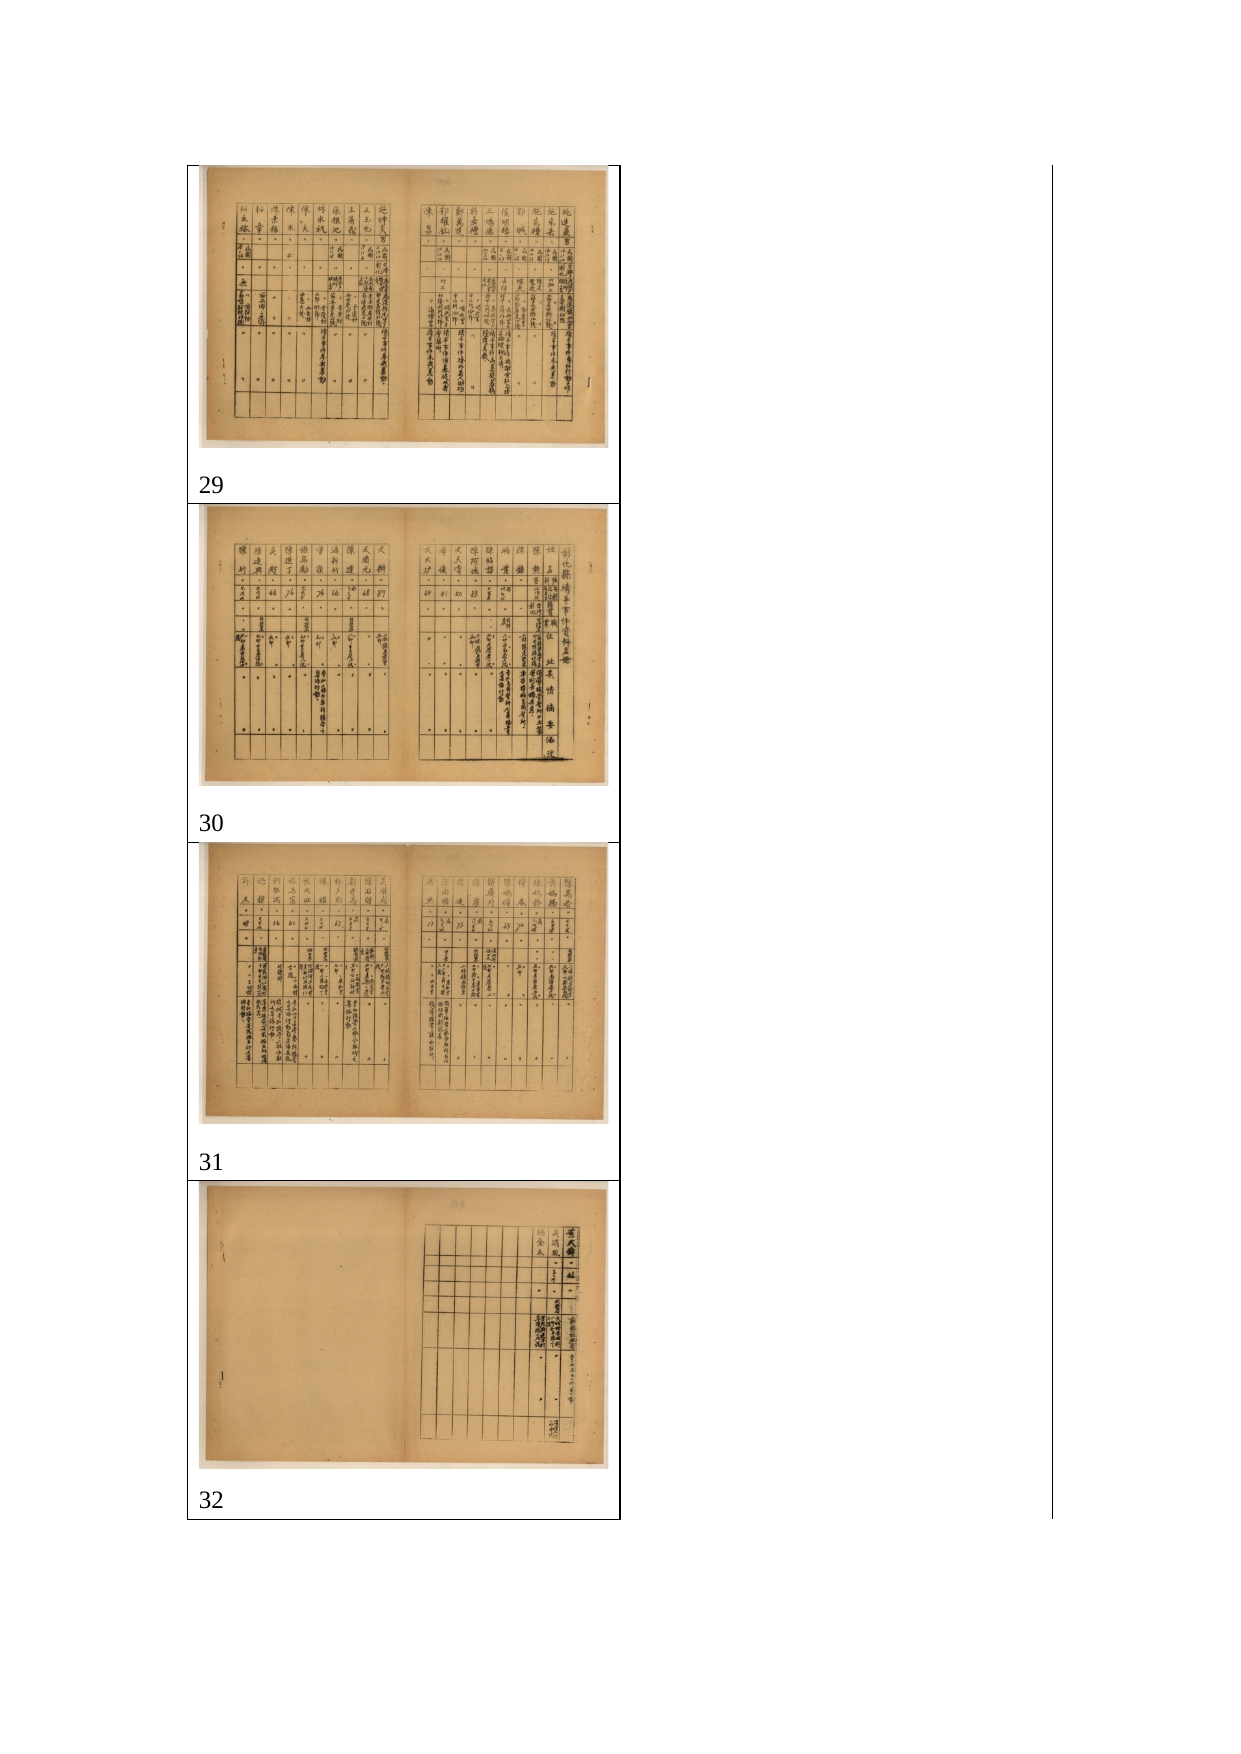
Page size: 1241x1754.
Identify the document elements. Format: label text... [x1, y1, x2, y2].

table_cell 30 [188, 504, 619, 842]
picture [198, 504, 609, 786]
picture [198, 1181, 609, 1469]
table_cell 31 [188, 843, 619, 1180]
table_cell 32 [188, 1181, 619, 1519]
picture [198, 165, 609, 448]
picture [198, 842, 609, 1124]
table_cell 29 [188, 166, 619, 503]
